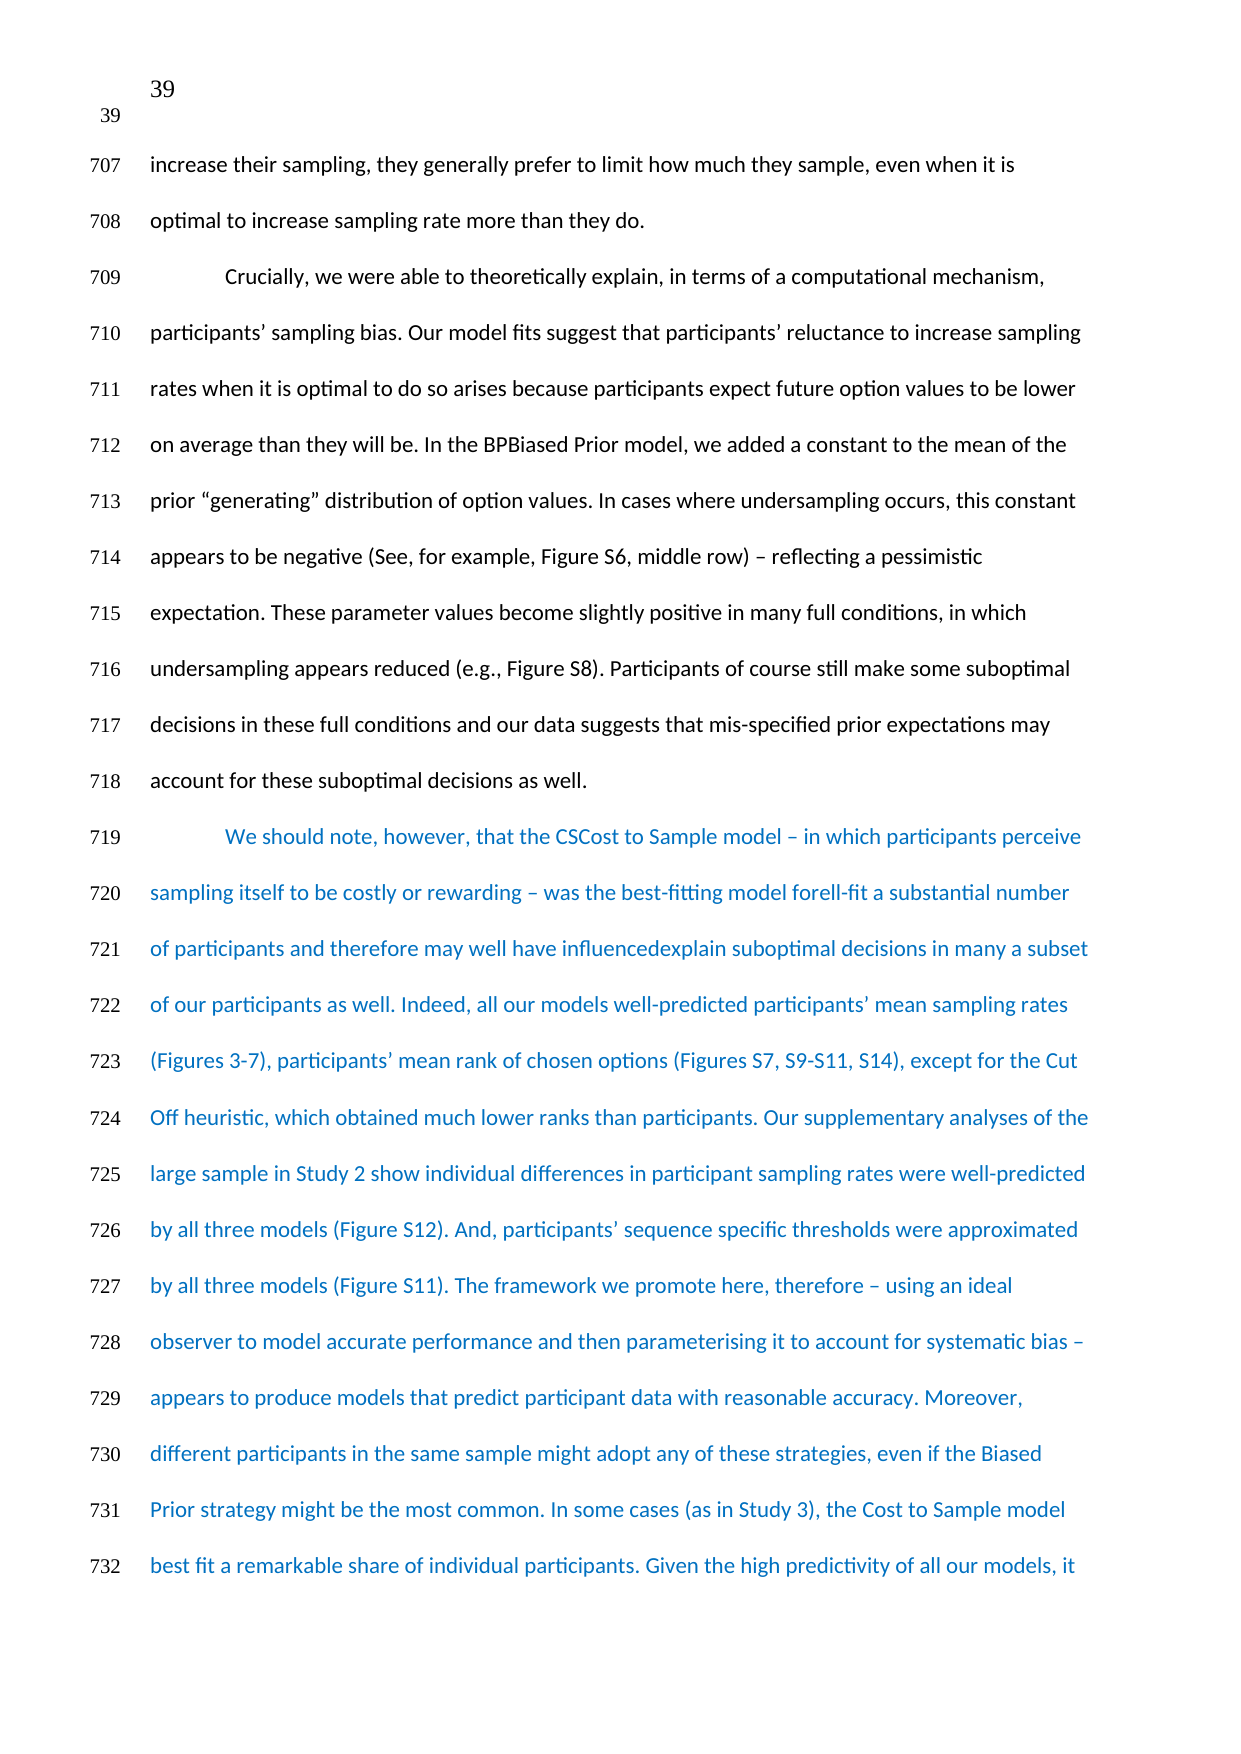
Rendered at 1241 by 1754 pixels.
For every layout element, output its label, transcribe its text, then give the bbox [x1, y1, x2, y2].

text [150, 150, 1090, 234]
text Crucially, we were able to theoretically explain, in terms of a computational mechanism, participants’ sampling bias. Our model fits suggest that participants’ reluctance to increase sampling rates when it is optimal to do so arises because participants expect future option values to be lower on average than they will be. In the model, we added a constant to the mean of the prior “generating” distribution of option values. In cases where undersampling occurs, this constant appears to be negative (See, for example, Figure S6, middle row) – reflecting a pessimistic expectation. These parameter values become slightly positive in many full conditions, in which undersampling appears reduced (e.g., Figure S8). Participants of course still make some suboptimal decisions in these full conditions and our data suggests that mis-specified prior expectations may account for these suboptimal decisions as well. [150, 262, 1090, 794]
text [150, 822, 1090, 1579]
